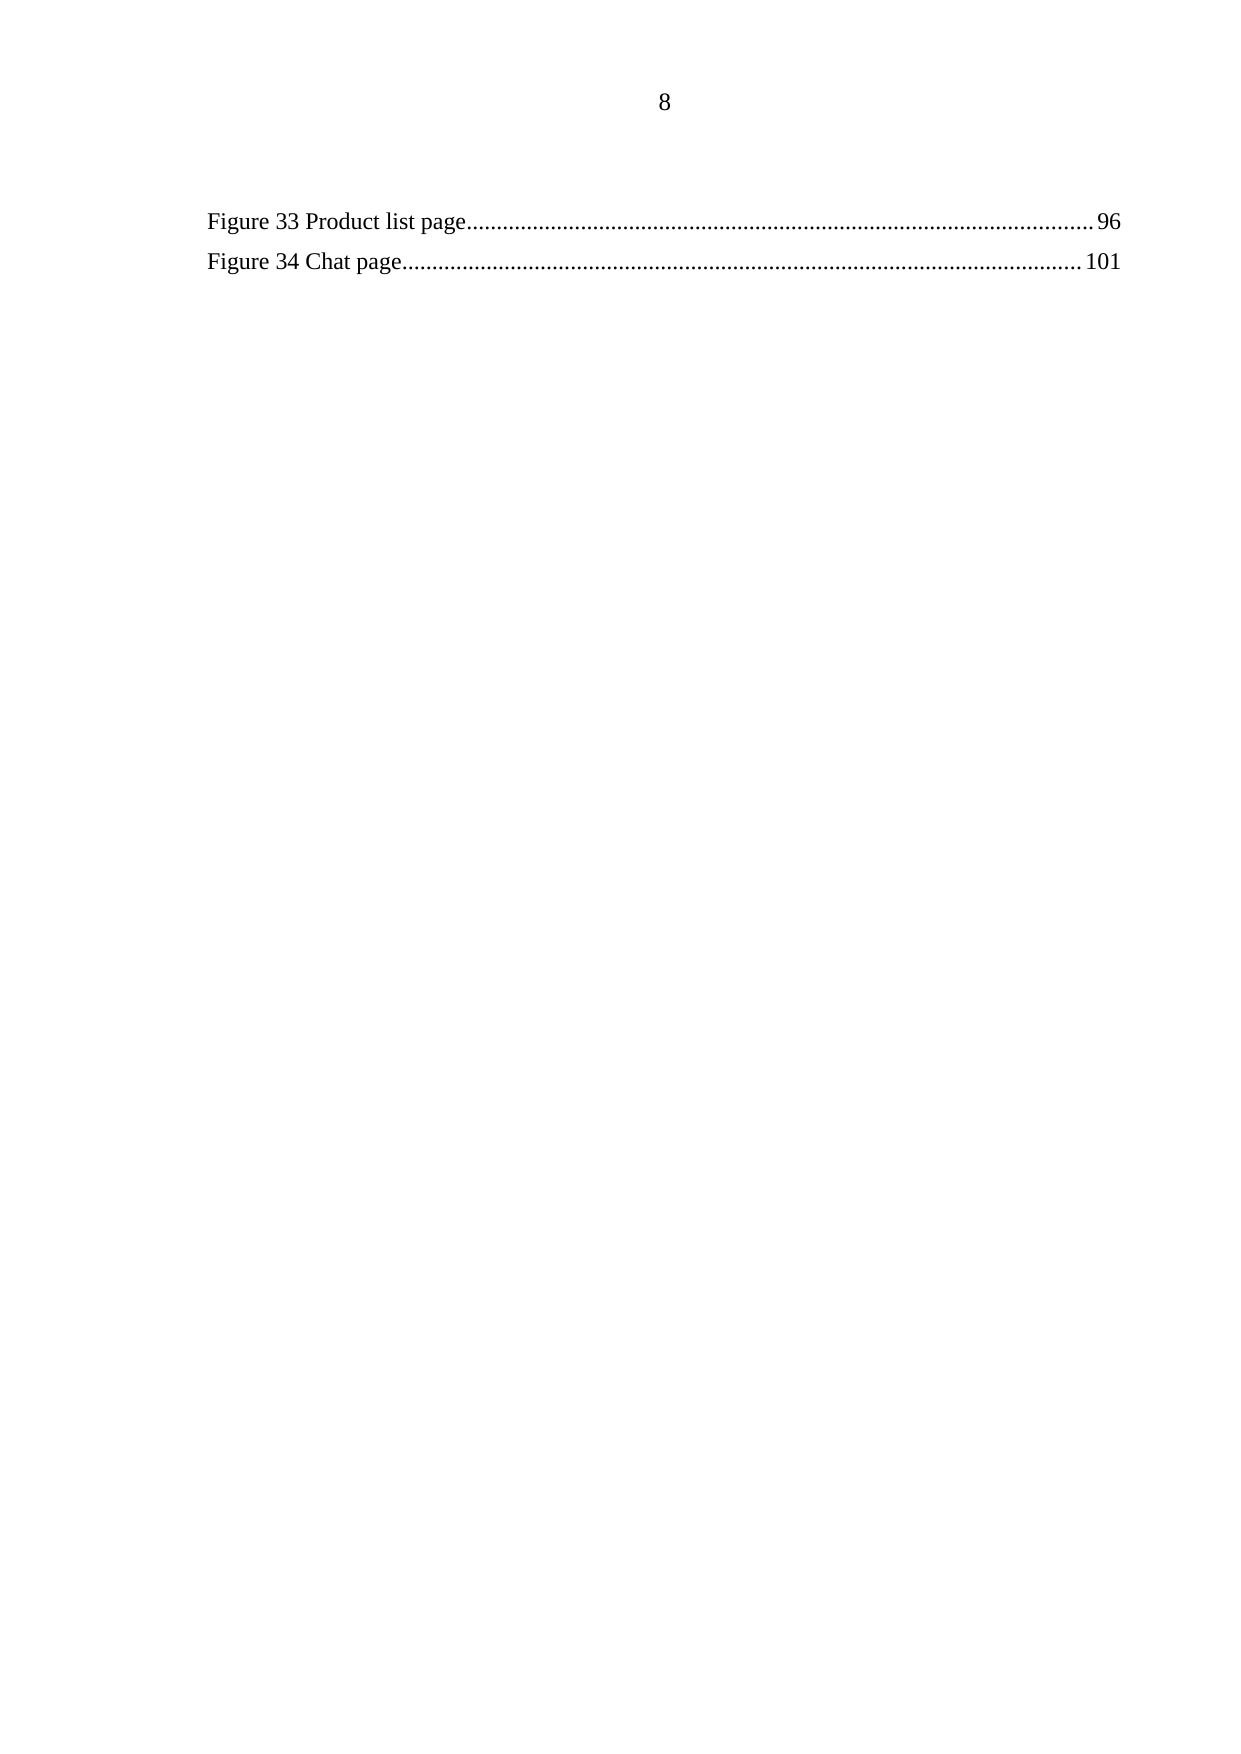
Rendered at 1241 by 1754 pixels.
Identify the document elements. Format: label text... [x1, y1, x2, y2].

text Figure 34 Chat page 101 [207, 247, 1122, 274]
text Figure 33 Product list page 96 [207, 207, 1122, 234]
